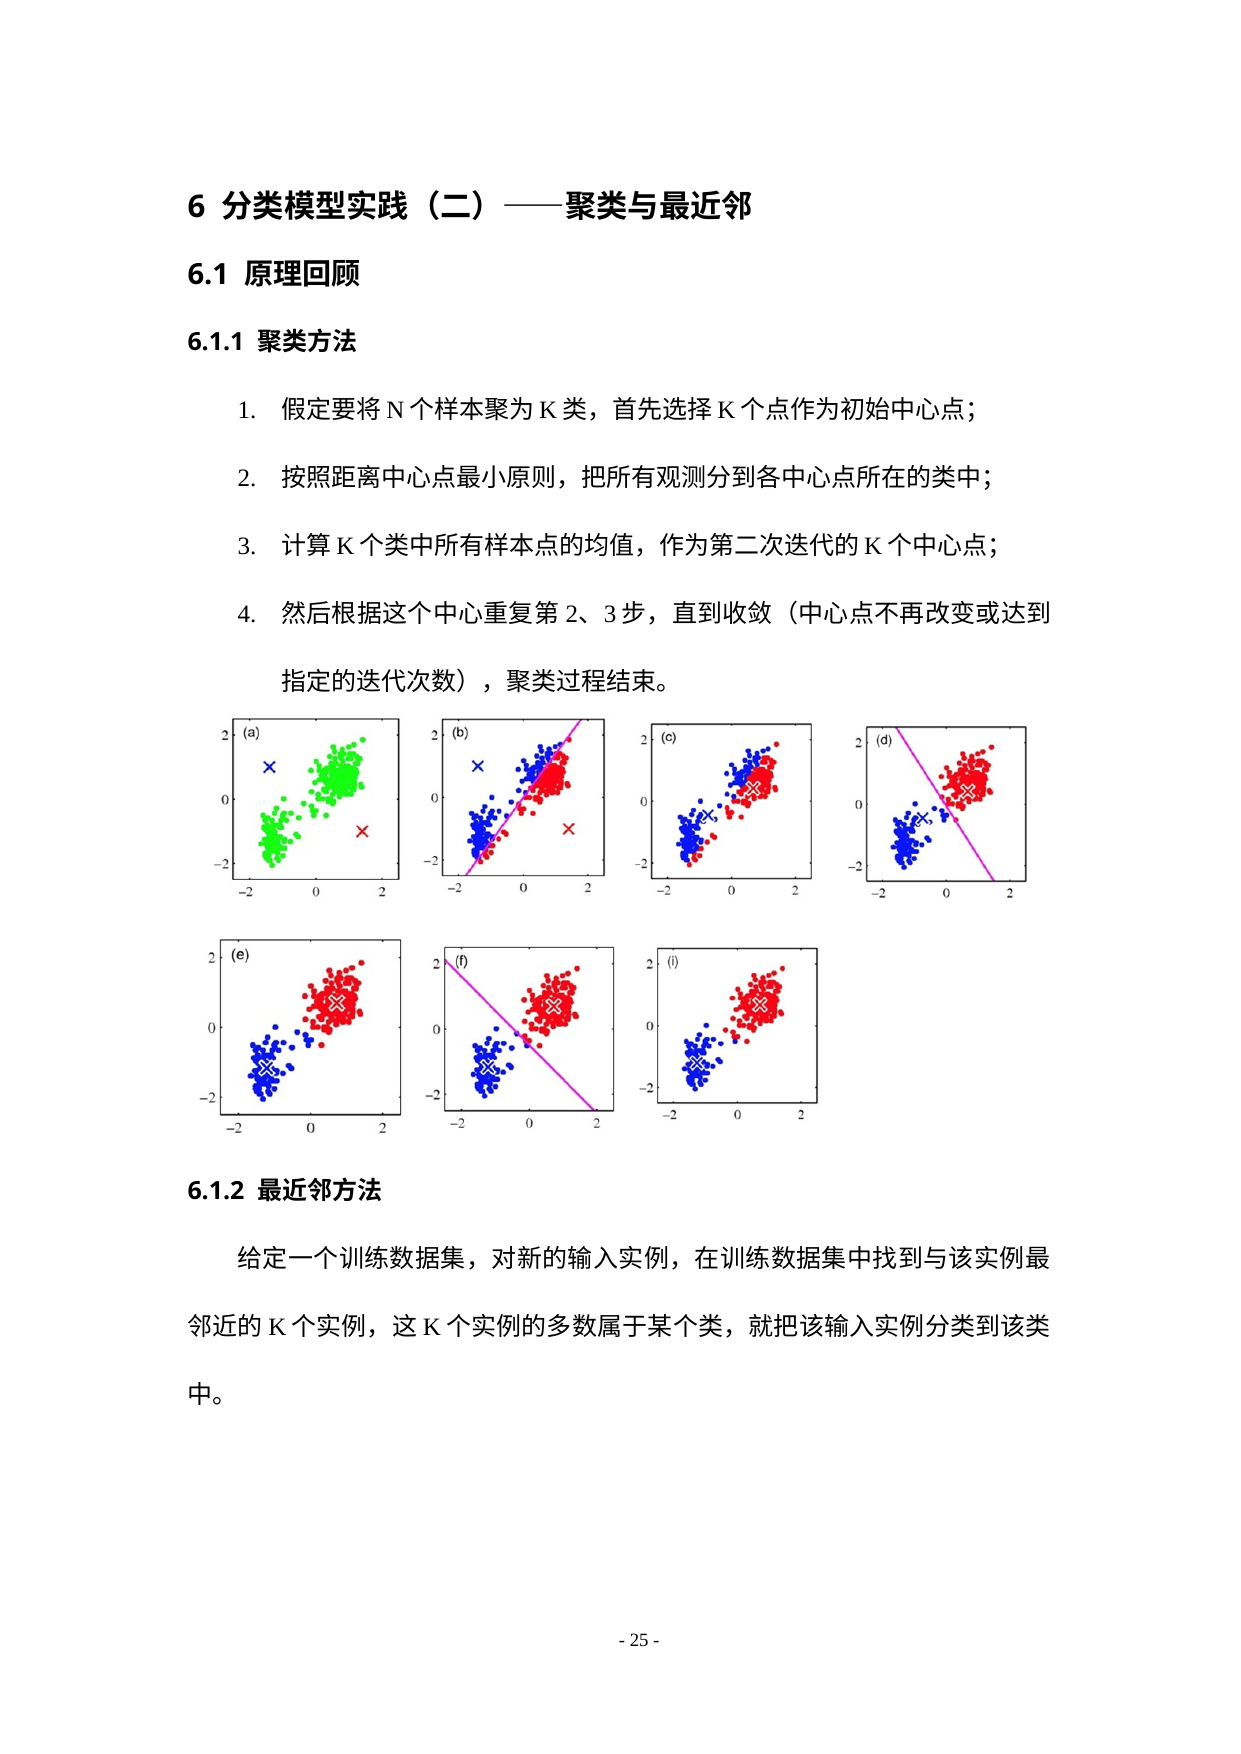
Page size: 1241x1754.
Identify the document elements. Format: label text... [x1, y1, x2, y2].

list 假定要将N个样本聚为K类，首先选择K个点作为初始中心点； [237, 374, 1053, 442]
list 计算K个类中所有样本点的均值，作为第二次迭代的K个中心点； [237, 510, 1053, 578]
list 按照距离中心点最小原则，把所有观测分到各中心点所在的类中； [237, 442, 1053, 510]
text 聚类方法 [187, 306, 1053, 374]
subtitle 分类模型实践（二）——聚类与最近邻 [187, 170, 1053, 238]
text 原理回顾 [187, 238, 1053, 306]
picture [187, 713, 1054, 1135]
list 然后根据这个中心重复第2、3步，直到收敛（中心点不再改变或达到指定的迭代次数），聚类过程结束。 [237, 578, 1053, 713]
text 最近邻方法 [187, 1155, 1053, 1223]
text 给定一个训练数据集，对新的输入实例，在训练数据集中找到与该实例最邻近的K个实例，这K个实例的多数属于某个类，就把该输入实例分类到该类中。 [187, 1223, 1053, 1427]
